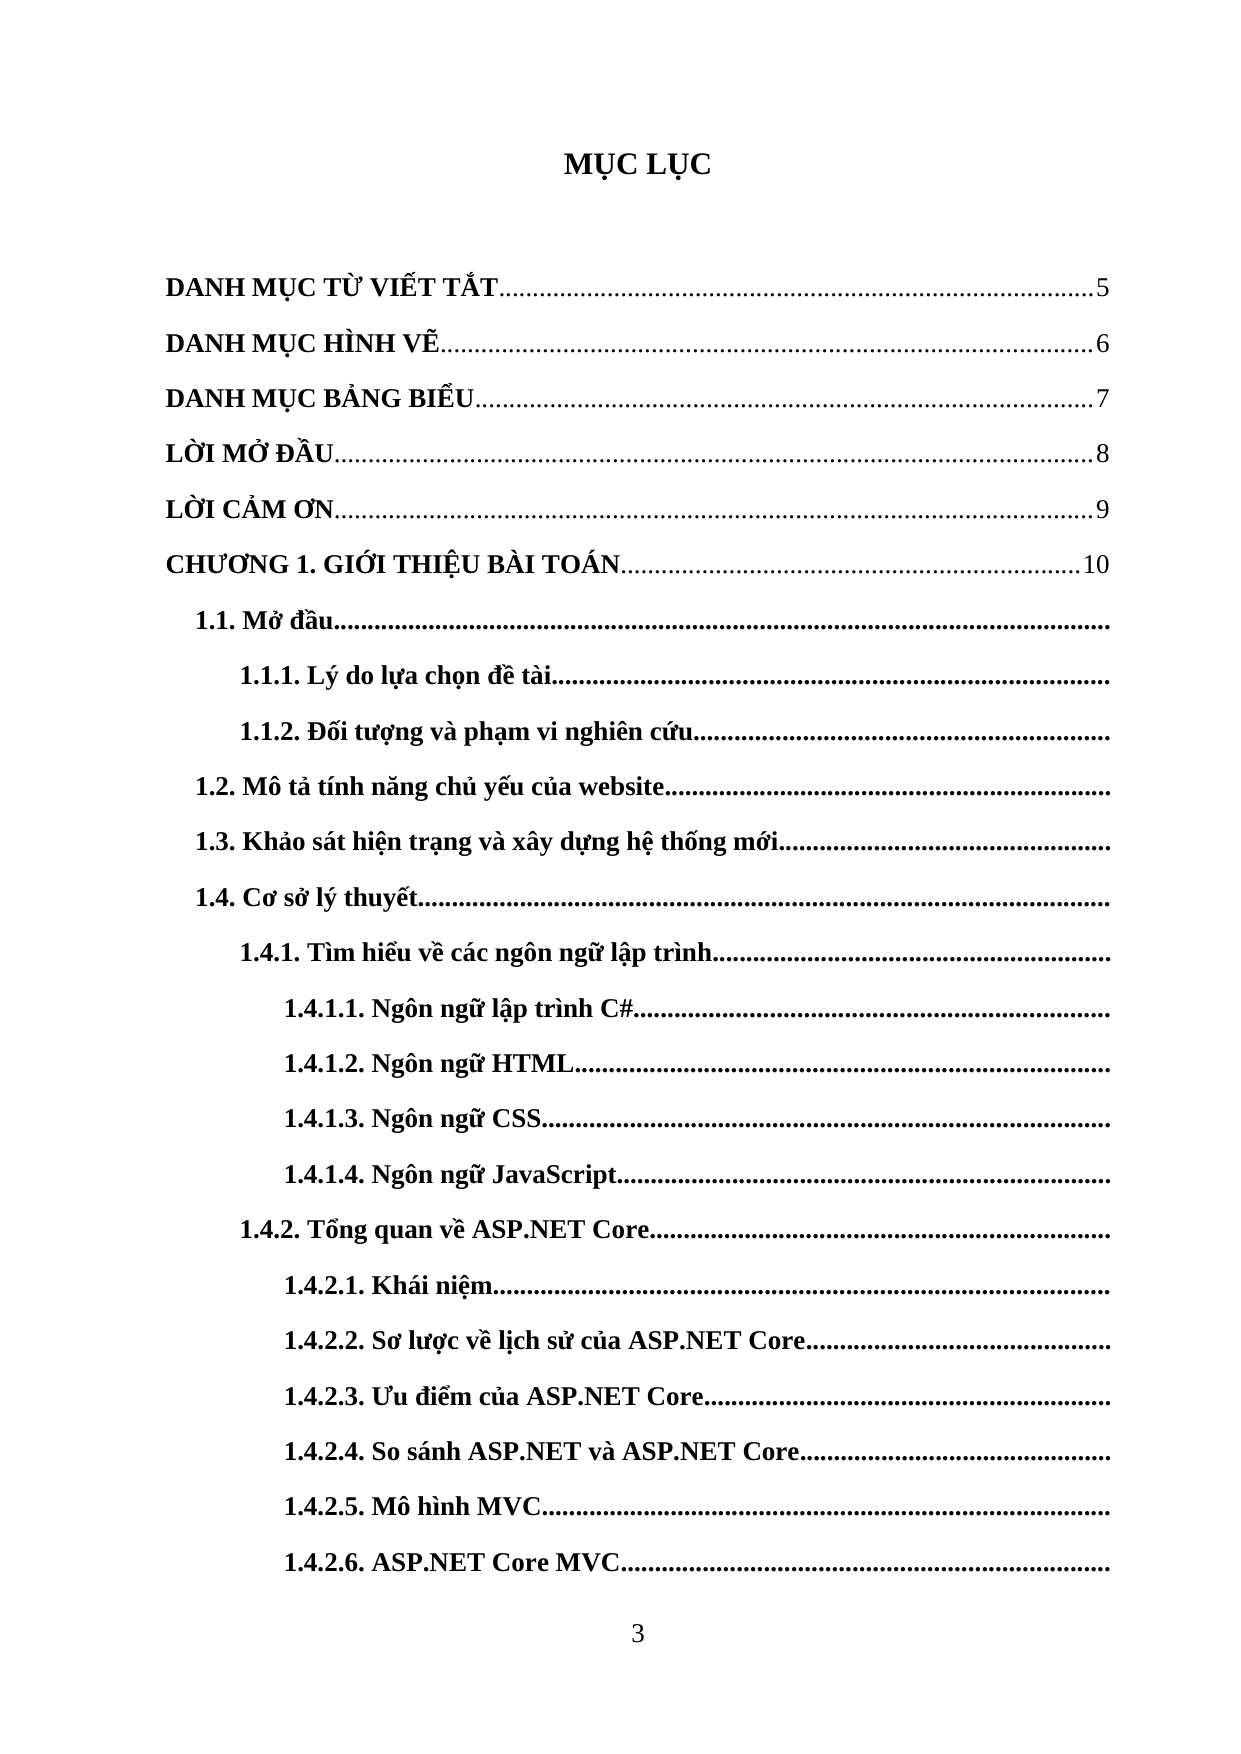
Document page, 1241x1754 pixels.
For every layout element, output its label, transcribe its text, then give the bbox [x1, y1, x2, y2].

text MỤC LỤC [165, 145, 1110, 181]
